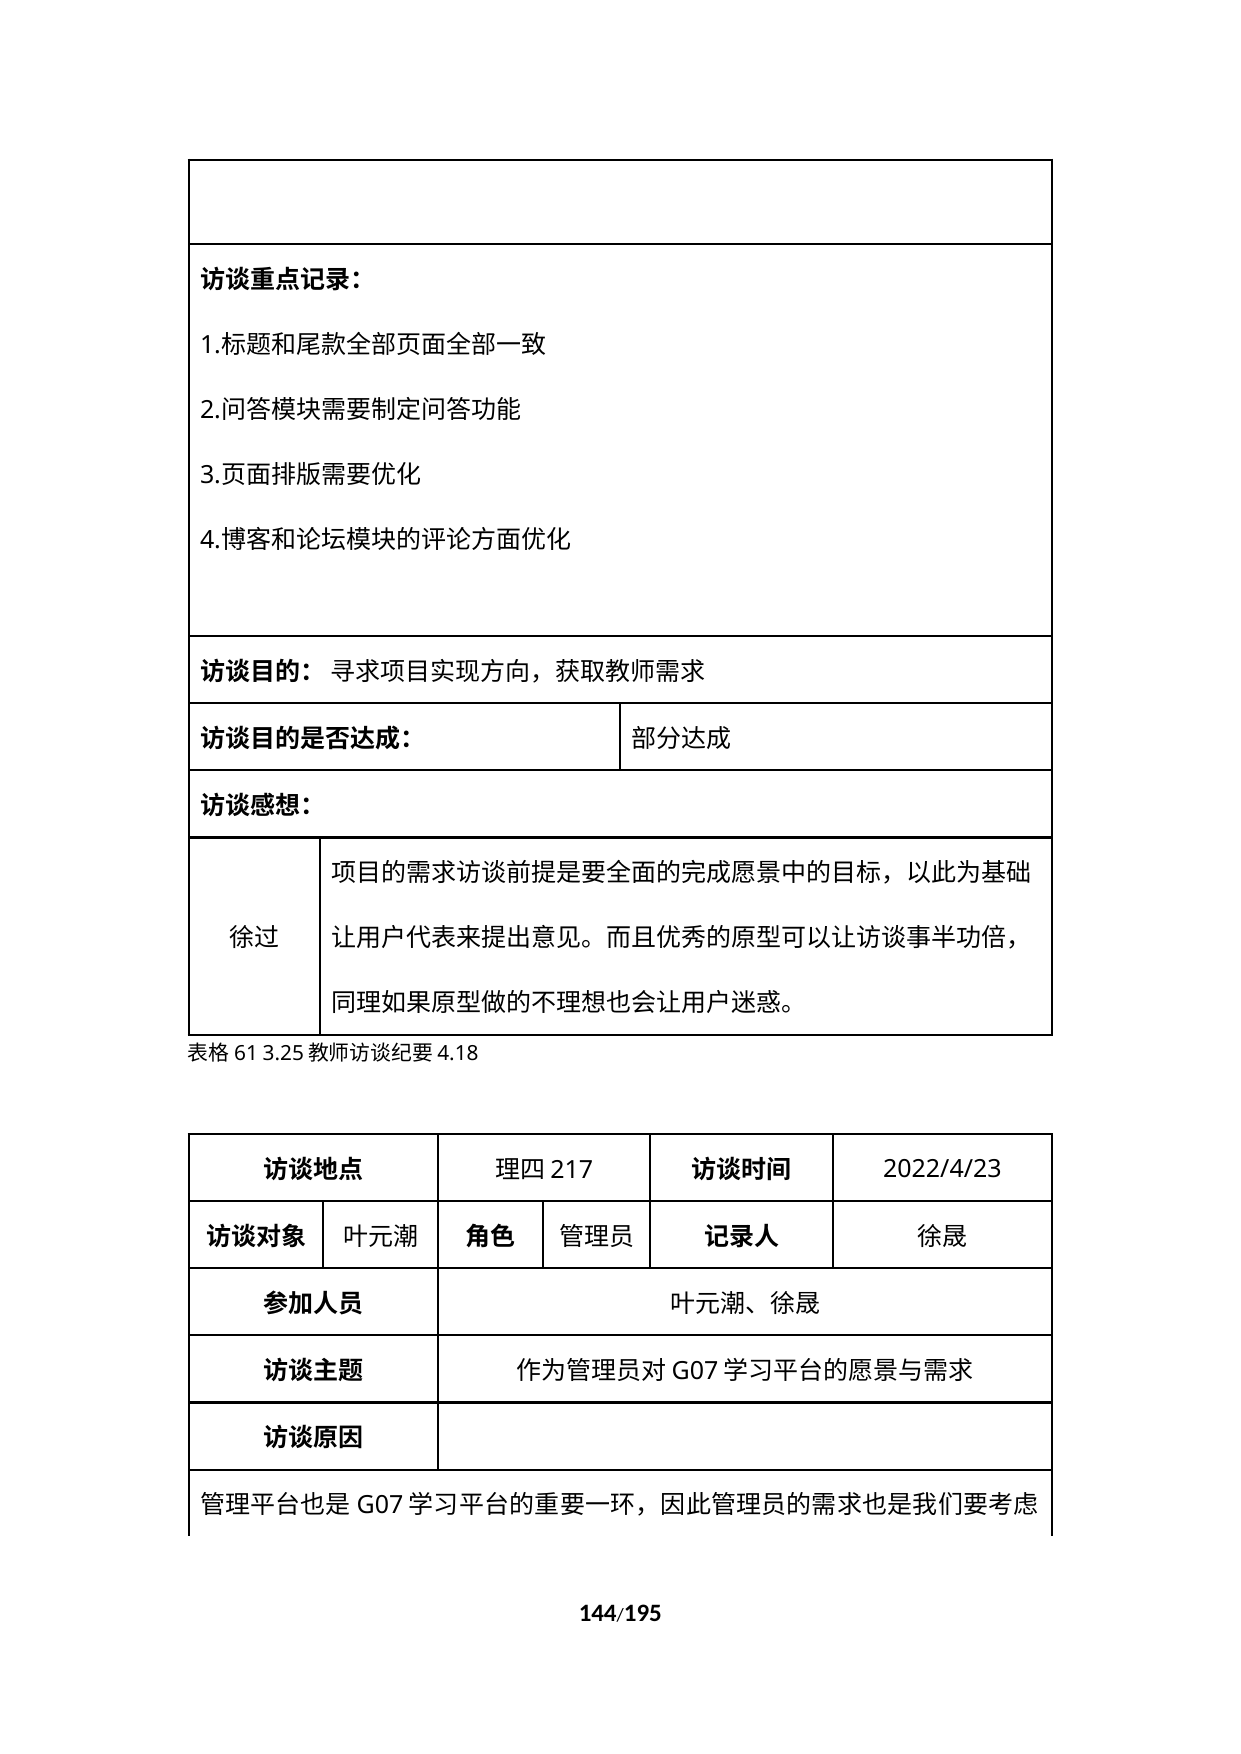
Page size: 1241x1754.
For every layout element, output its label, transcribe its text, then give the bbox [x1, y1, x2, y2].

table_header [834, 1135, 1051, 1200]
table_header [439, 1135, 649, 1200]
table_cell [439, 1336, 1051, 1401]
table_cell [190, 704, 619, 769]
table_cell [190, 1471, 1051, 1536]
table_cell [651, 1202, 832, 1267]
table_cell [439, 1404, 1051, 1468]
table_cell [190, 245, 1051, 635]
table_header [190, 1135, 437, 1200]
text 表格 61 3.25教师访谈纪要4.18 [187, 1036, 1053, 1068]
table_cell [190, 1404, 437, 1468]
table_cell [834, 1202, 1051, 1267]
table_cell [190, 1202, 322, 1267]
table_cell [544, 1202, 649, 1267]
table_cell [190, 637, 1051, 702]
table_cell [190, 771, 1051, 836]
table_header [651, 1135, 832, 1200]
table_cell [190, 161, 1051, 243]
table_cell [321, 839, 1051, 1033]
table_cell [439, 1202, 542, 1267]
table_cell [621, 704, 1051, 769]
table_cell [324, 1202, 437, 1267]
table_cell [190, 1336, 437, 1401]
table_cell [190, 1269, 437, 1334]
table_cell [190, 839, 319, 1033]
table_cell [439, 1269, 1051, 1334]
